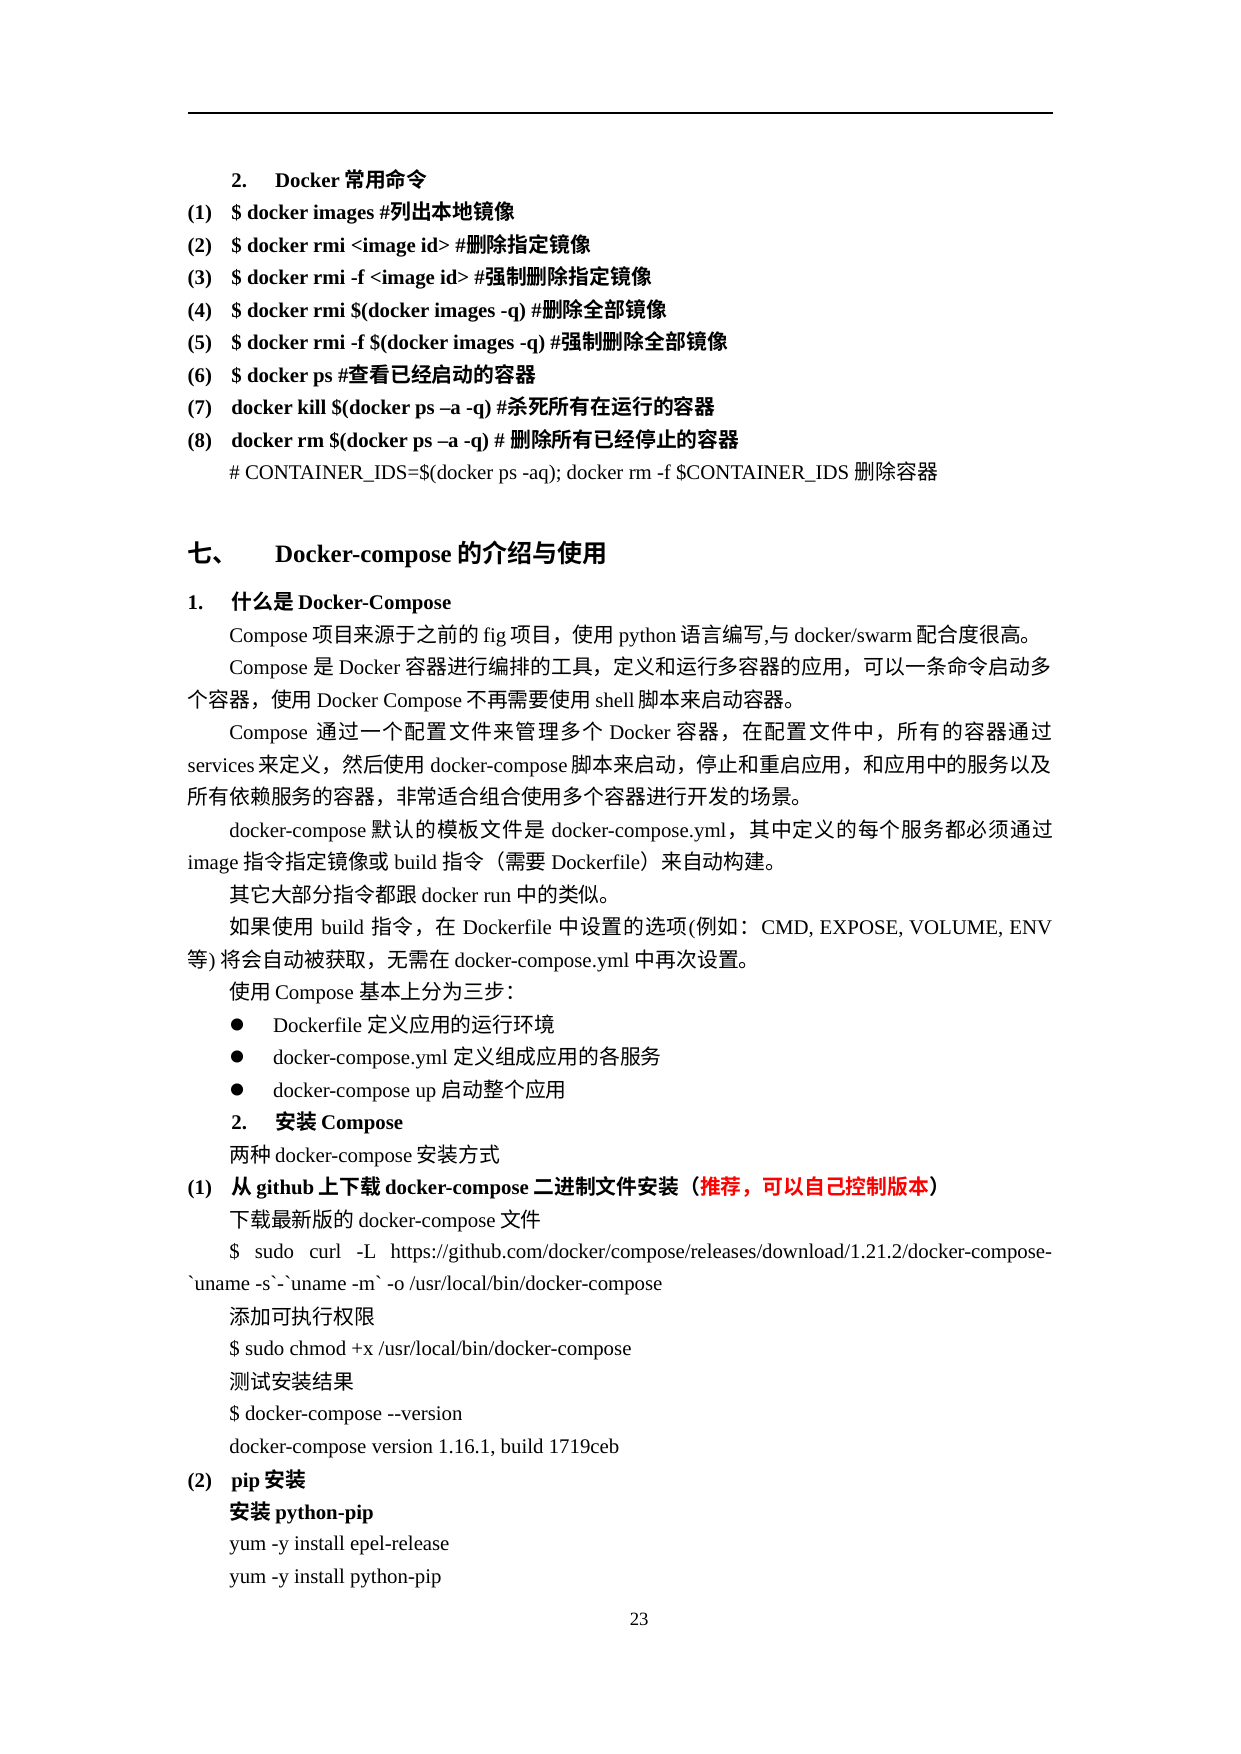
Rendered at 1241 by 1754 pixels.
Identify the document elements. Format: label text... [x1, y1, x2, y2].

subtitle pip安装 [187, 1462, 1053, 1494]
subtitle Docker-compose的介绍与使用 [187, 519, 1053, 584]
subtitle 安装Compose [231, 1104, 1053, 1137]
subtitle $ docker ps #查看已经启动的容器 [187, 357, 1053, 389]
subtitle docker kill $(docker ps –a -q) #杀死所有在运行的容器 [187, 389, 1053, 422]
text docker-compose默认的模板文件是 docker-compose.yml，其中定义的每个服务都必须通过 image 指令指定镜像或 build 指令（需要 Dockerfile）来自动构建。 [187, 812, 1053, 877]
text yum -y install python-pip [187, 1559, 1053, 1592]
subtitle docker rm $(docker ps –a -q) # 删除所有已经停止的容器 [187, 422, 1053, 454]
text 下载最新版的docker-compose文件 [187, 1202, 1053, 1234]
text 测试安装结果 [187, 1364, 1053, 1397]
subtitle Docker常用命令 [231, 162, 1053, 194]
text Compose 是 Docker 容器进行编排的工具，定义和运行多容器的应用，可以一条命令启动多个容器，使用Docker Compose不再需要使用shell脚本来启动容器。 [187, 649, 1053, 714]
subtitle $ docker rmi -f $(docker images -q) #强制删除全部镜像 [187, 324, 1053, 357]
text 安装python-pip [187, 1494, 1053, 1527]
subtitle 从github上下载docker-compose二进制文件安装（推荐，可以自己控制版本） [187, 1169, 1053, 1202]
subtitle $ docker rmi -f <image id> #强制删除指定镜像 [187, 259, 1053, 292]
text Compose项目来源于之前的fig项目，使用python语言编写,与docker/swarm配合度很高。 [187, 617, 1053, 649]
list docker-compose.yml 定义组成应用的各服务 [229, 1039, 1053, 1072]
text # CONTAINER_IDS=$(docker ps -aq); docker rm -f $CONTAINER_IDS 删除容器 [187, 454, 1053, 487]
list Dockerfile 定义应用的运行环境 [229, 1007, 1053, 1039]
text 添加可执行权限 [187, 1299, 1053, 1332]
text 使用Compose 基本上分为三步： [187, 974, 1053, 1007]
text 两种docker-compose安装方式 [187, 1137, 1053, 1169]
text yum -y install epel-release [187, 1527, 1053, 1559]
text Compose 通过一个配置文件来管理多个Docker容器，在配置文件中，所有的容器通过services来定义，然后使用docker-compose脚本来启动，停止和重启应用，和应用中的服务以及所有依赖服务的容器，非常适合组合使用多个容器进行开发的场景。 [187, 714, 1053, 812]
subtitle $ docker images #列出本地镜像 [187, 194, 1053, 227]
text docker-compose version 1.16.1, build 1719ceb [187, 1429, 1053, 1462]
list docker-compose up 启动整个应用 [229, 1072, 1053, 1104]
subtitle $ docker rmi <image id> #删除指定镜像 [187, 227, 1053, 259]
subtitle $ docker rmi $(docker images -q) #删除全部镜像 [187, 292, 1053, 324]
text 如果使用 build 指令，在 Dockerfile 中设置的选项(例如：CMD, EXPOSE, VOLUME, ENV 等) 将会自动被获取，无需在 docker-compose.yml 中再次设置。 [187, 909, 1053, 974]
subtitle 什么是Docker-Compose [187, 584, 1053, 617]
text $ sudo chmod +x /usr/local/bin/docker-compose [187, 1332, 1053, 1364]
text 其它大部分指令都跟 docker run 中的类似。 [187, 877, 1053, 909]
text $ docker-compose --version [187, 1397, 1053, 1429]
text $ sudo curl -L https://github.com/docker/compose/releases/download/1.21.2/docker-compose-`uname -s`-`uname -m` -o /usr/local/bin/docker-compose [187, 1234, 1053, 1299]
